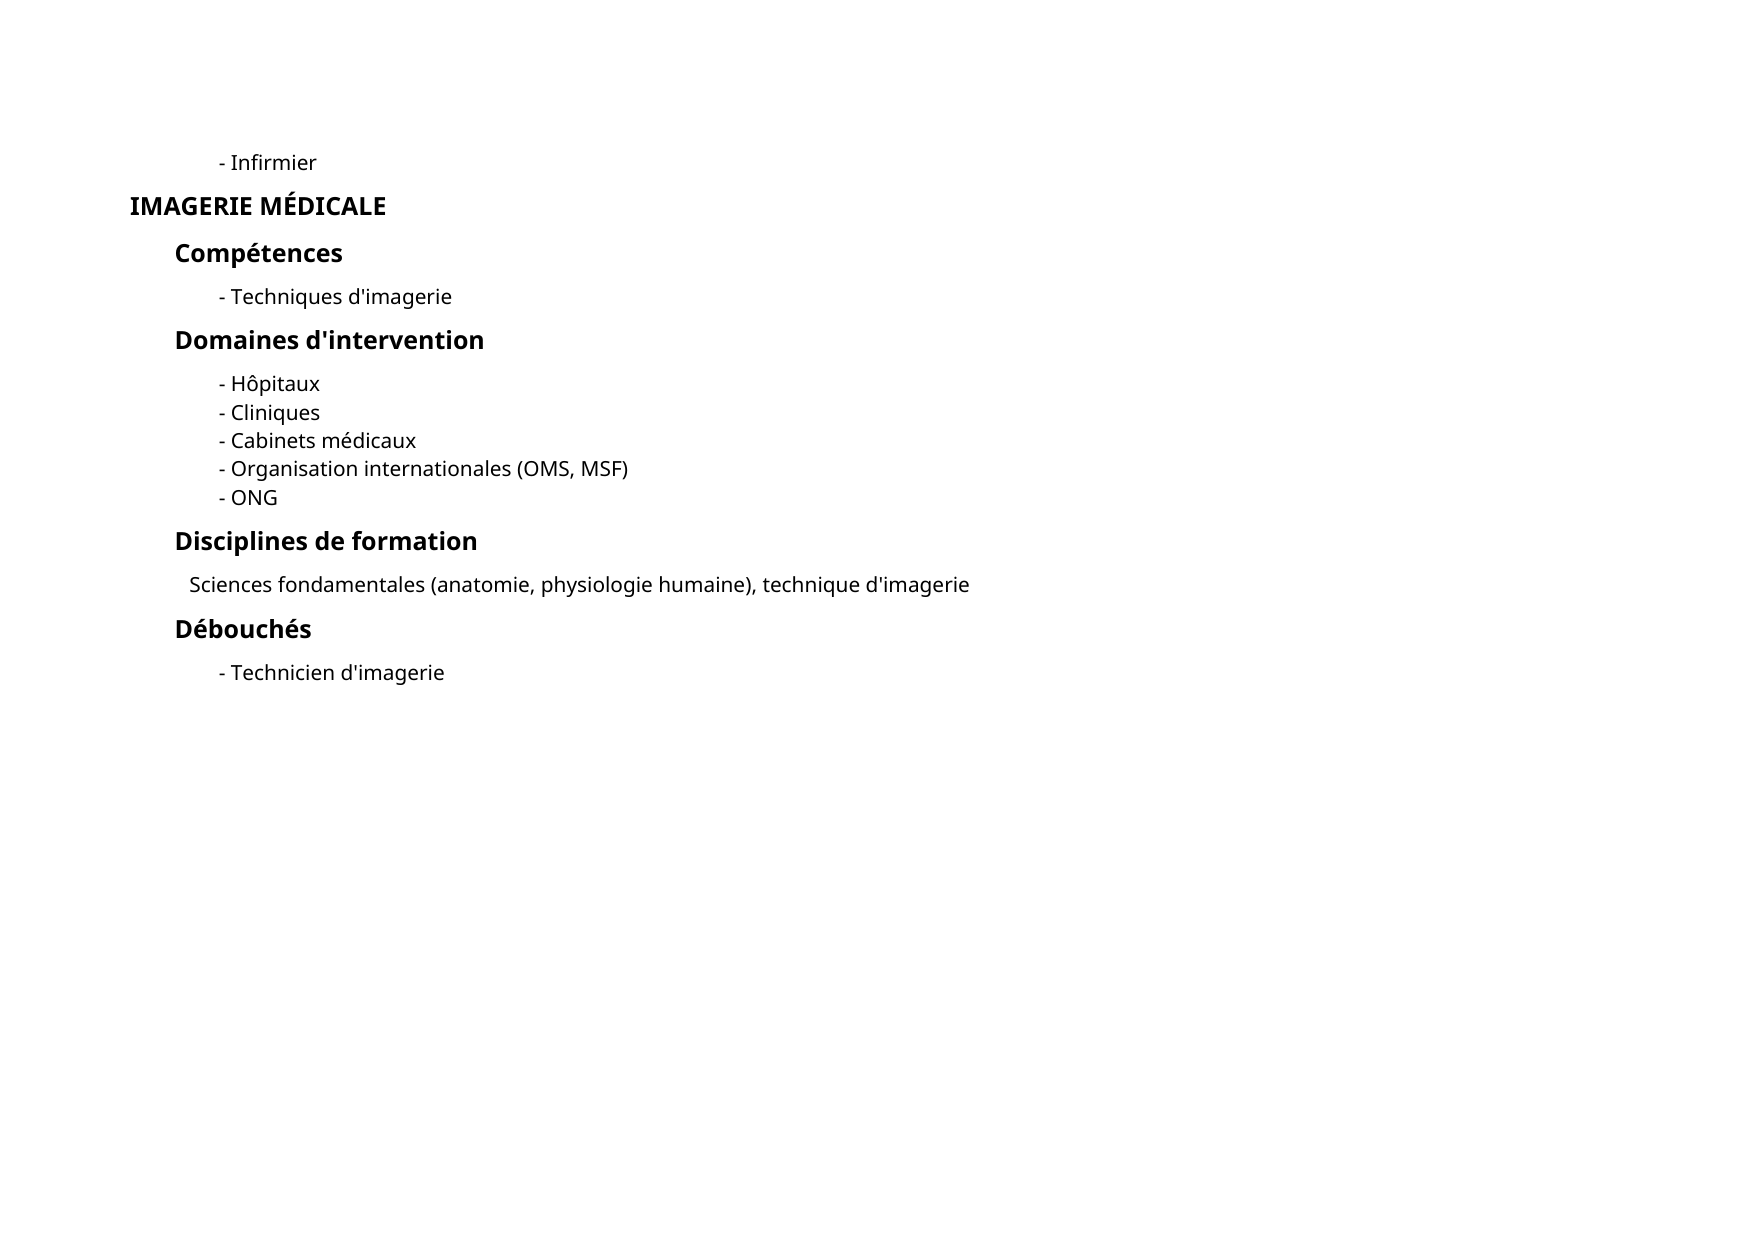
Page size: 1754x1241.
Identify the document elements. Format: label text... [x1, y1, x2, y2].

text Disciplines de formation [174, 524, 1653, 558]
text - Infirmier [218, 148, 1653, 176]
text Sciences fondamentales (anatomie, physiologie humaine), technique d'imagerie [189, 571, 1653, 599]
text - Technicien d'imagerie [218, 658, 1653, 686]
text Imagerie médicale [130, 189, 1653, 223]
text Compétences [174, 235, 1653, 269]
text - Techniques d'imagerie [218, 282, 1653, 310]
text - ONG [218, 483, 1653, 511]
text - Organisation internationales (OMS, MSF) [218, 454, 1653, 483]
text - Cliniques [218, 398, 1653, 426]
text - Cabinets médicaux [218, 426, 1653, 454]
text Domaines d'intervention [174, 323, 1653, 357]
text Débouchés [174, 611, 1653, 646]
text - Hôpitaux [218, 369, 1653, 398]
